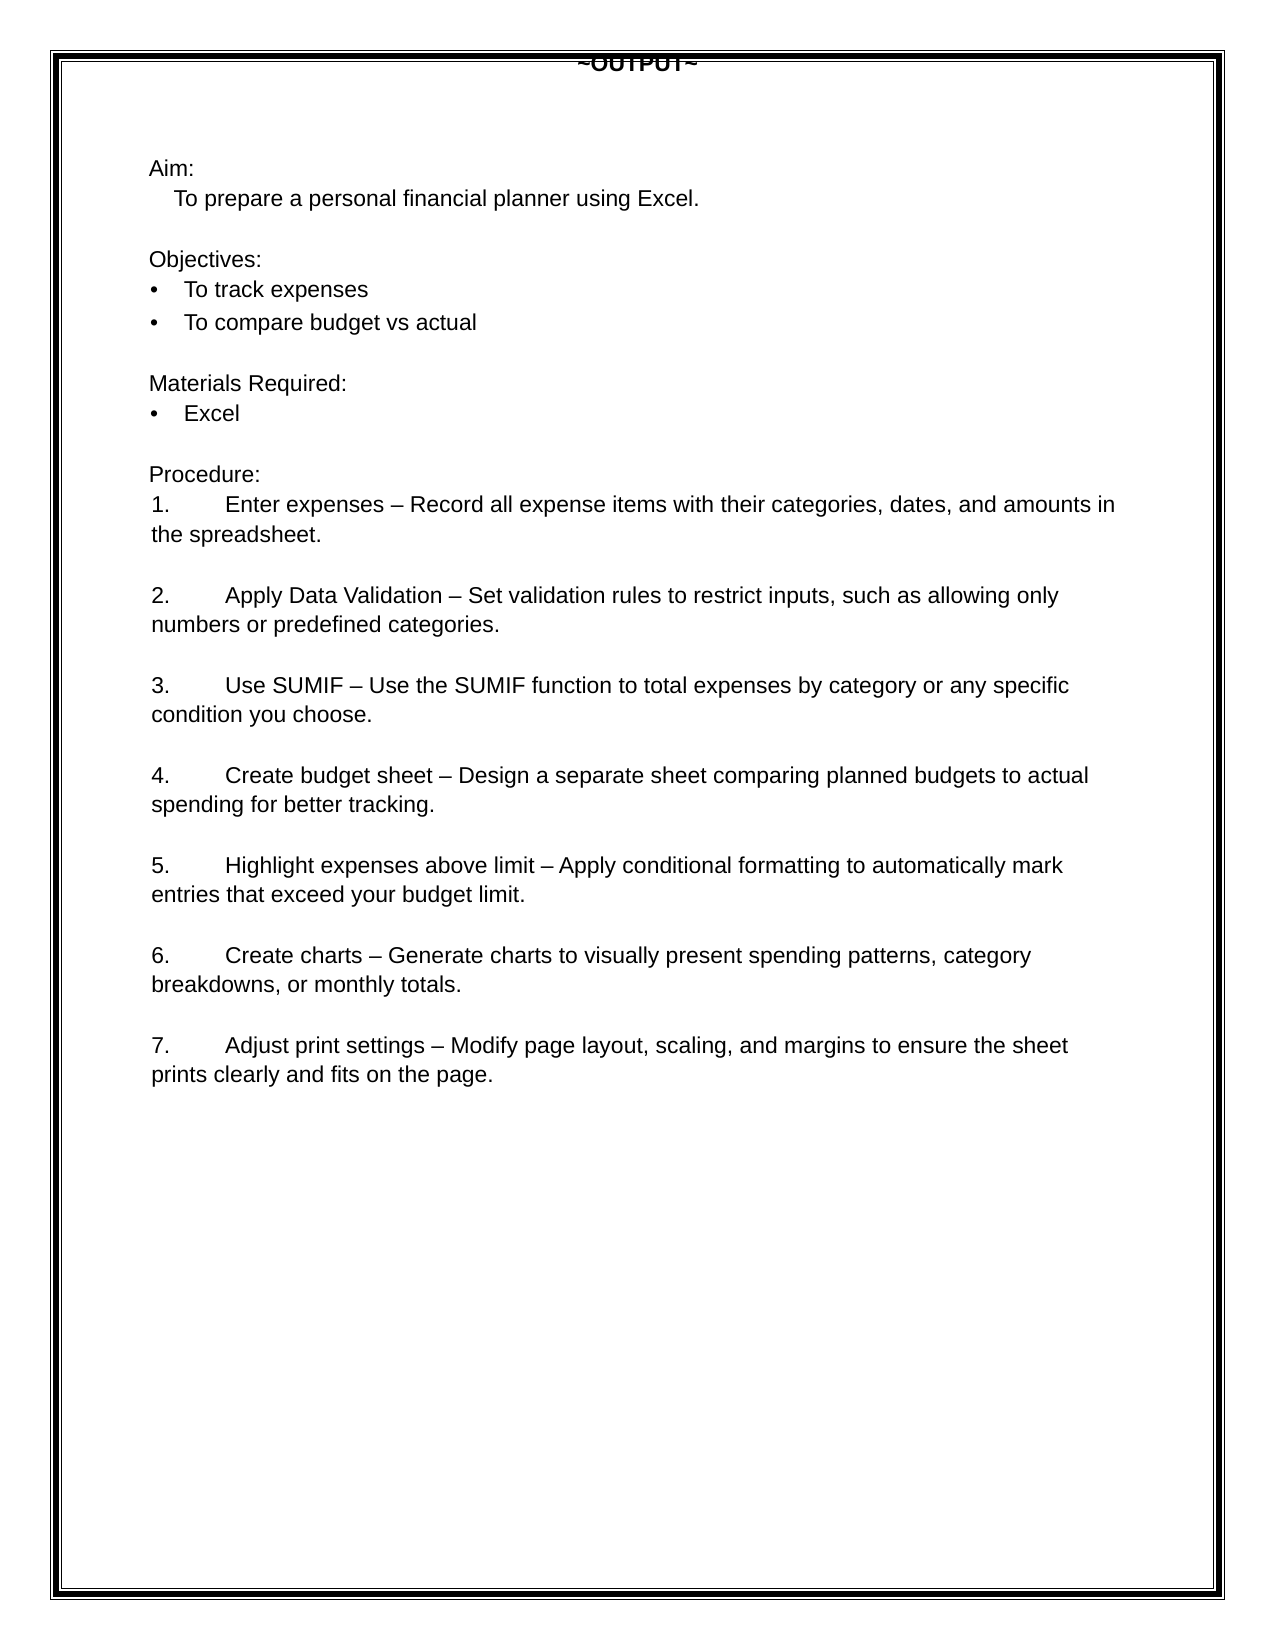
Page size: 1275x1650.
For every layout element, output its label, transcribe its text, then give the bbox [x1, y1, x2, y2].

text To prepare a personal financial planner using Excel. [148, 185, 1118, 212]
list To compare budget vs actual [150, 309, 1118, 336]
list Create charts – Generate charts to visually present spending patterns, category breakdowns, or monthly totals. [151, 942, 1118, 998]
text Aim: [148, 155, 1118, 181]
list Apply Data Validation – Set validation rules to restrict inputs, such as allowing only numbers or predefined categories. [151, 582, 1118, 638]
text Objectives: [148, 246, 1118, 272]
list Use SUMIF – Use the SUMIF function to total expenses by category or any specific condition you choose. [151, 672, 1118, 728]
list Create budget sheet – Design a separate sheet comparing planned budgets to actual spending for better tracking. [151, 762, 1118, 818]
list To track expenses [150, 276, 1118, 302]
text Materials Required: [148, 370, 1118, 396]
list Adjust print settings – Modify page layout, scaling, and margins to ensure the sheet prints clearly and fits on the page. [151, 1032, 1118, 1088]
list Highlight expenses above limit – Apply conditional formatting to automatically mark entries that exceed your budget limit. [151, 852, 1118, 908]
list Excel [150, 400, 1118, 427]
list Enter expenses – Record all expense items with their categories, dates, and amounts in the spreadsheet. [151, 491, 1118, 547]
text Procedure: [148, 461, 1118, 487]
